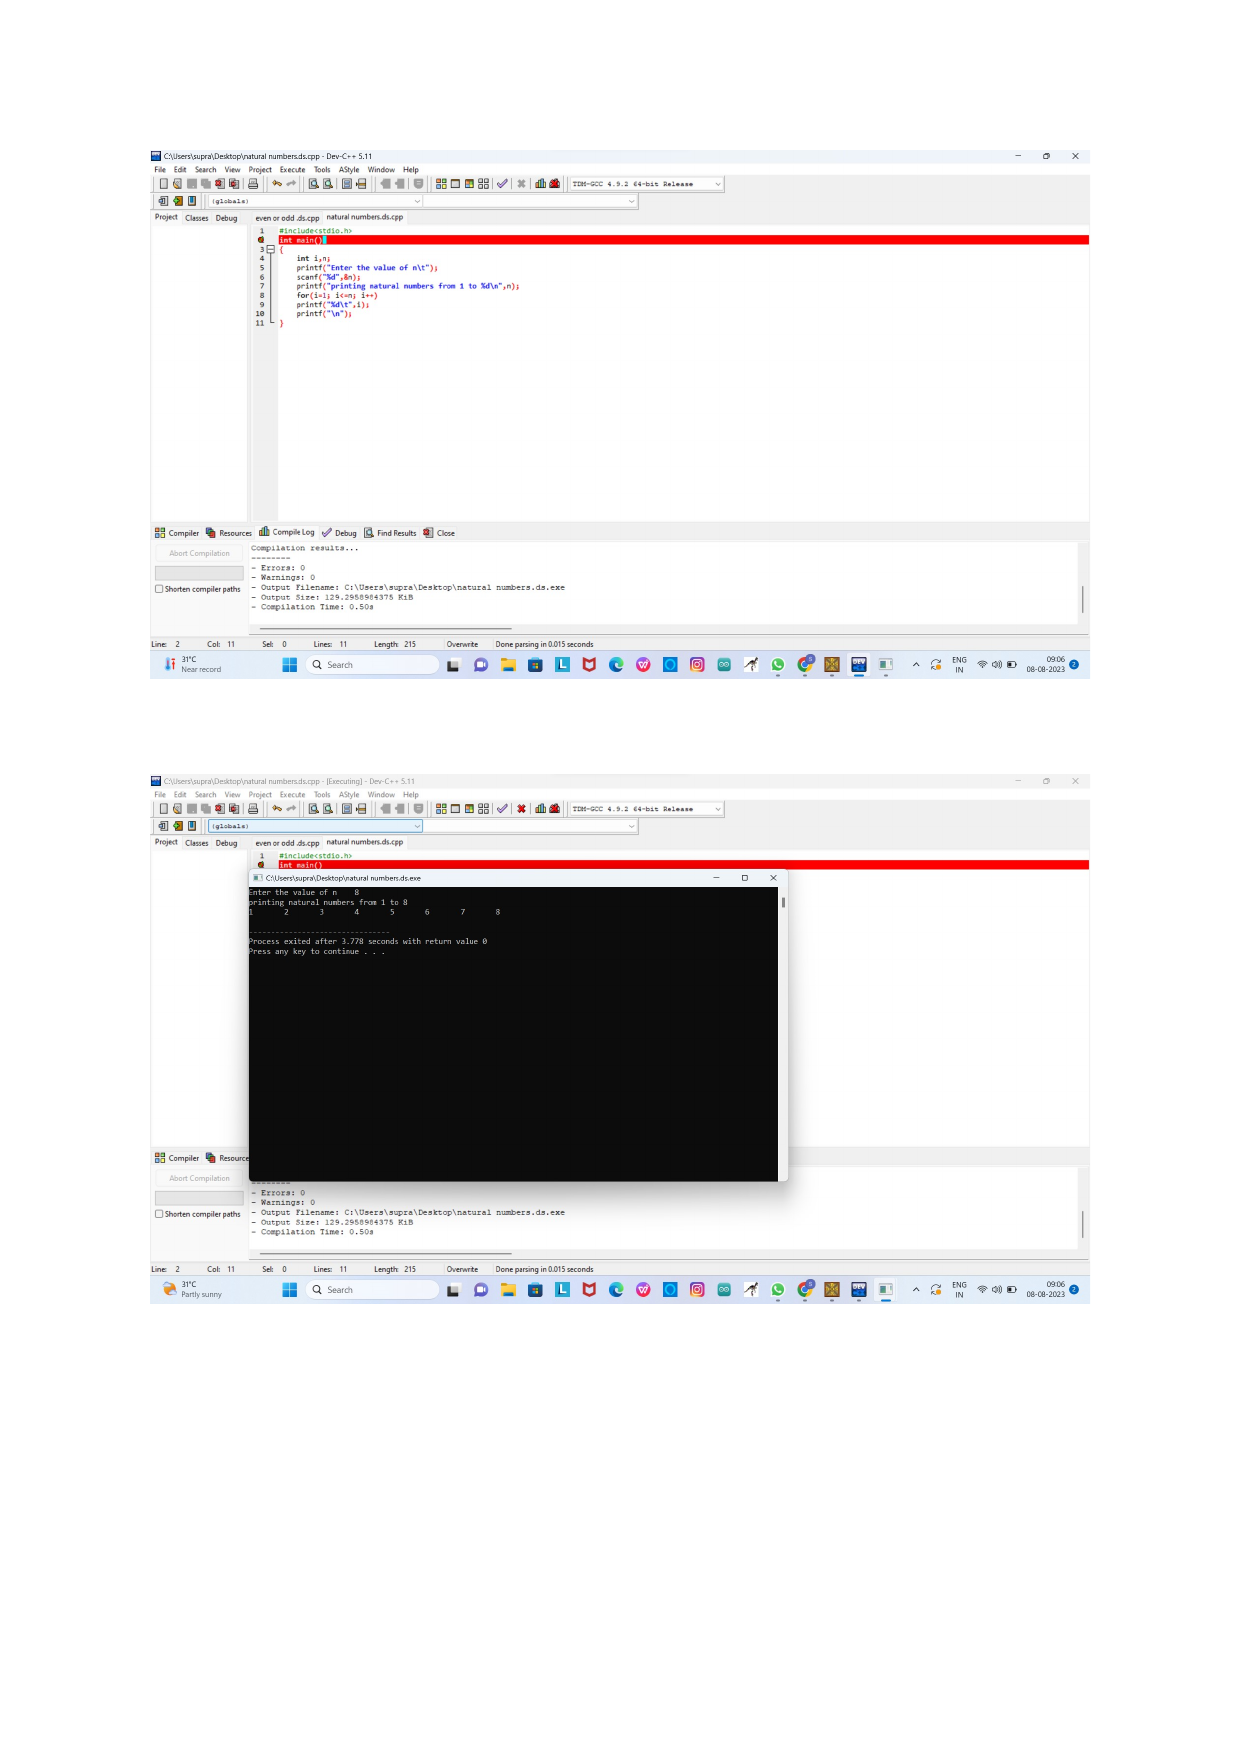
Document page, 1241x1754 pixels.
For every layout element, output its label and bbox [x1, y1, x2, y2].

picture [150, 774, 1091, 1304]
picture [150, 150, 1091, 679]
